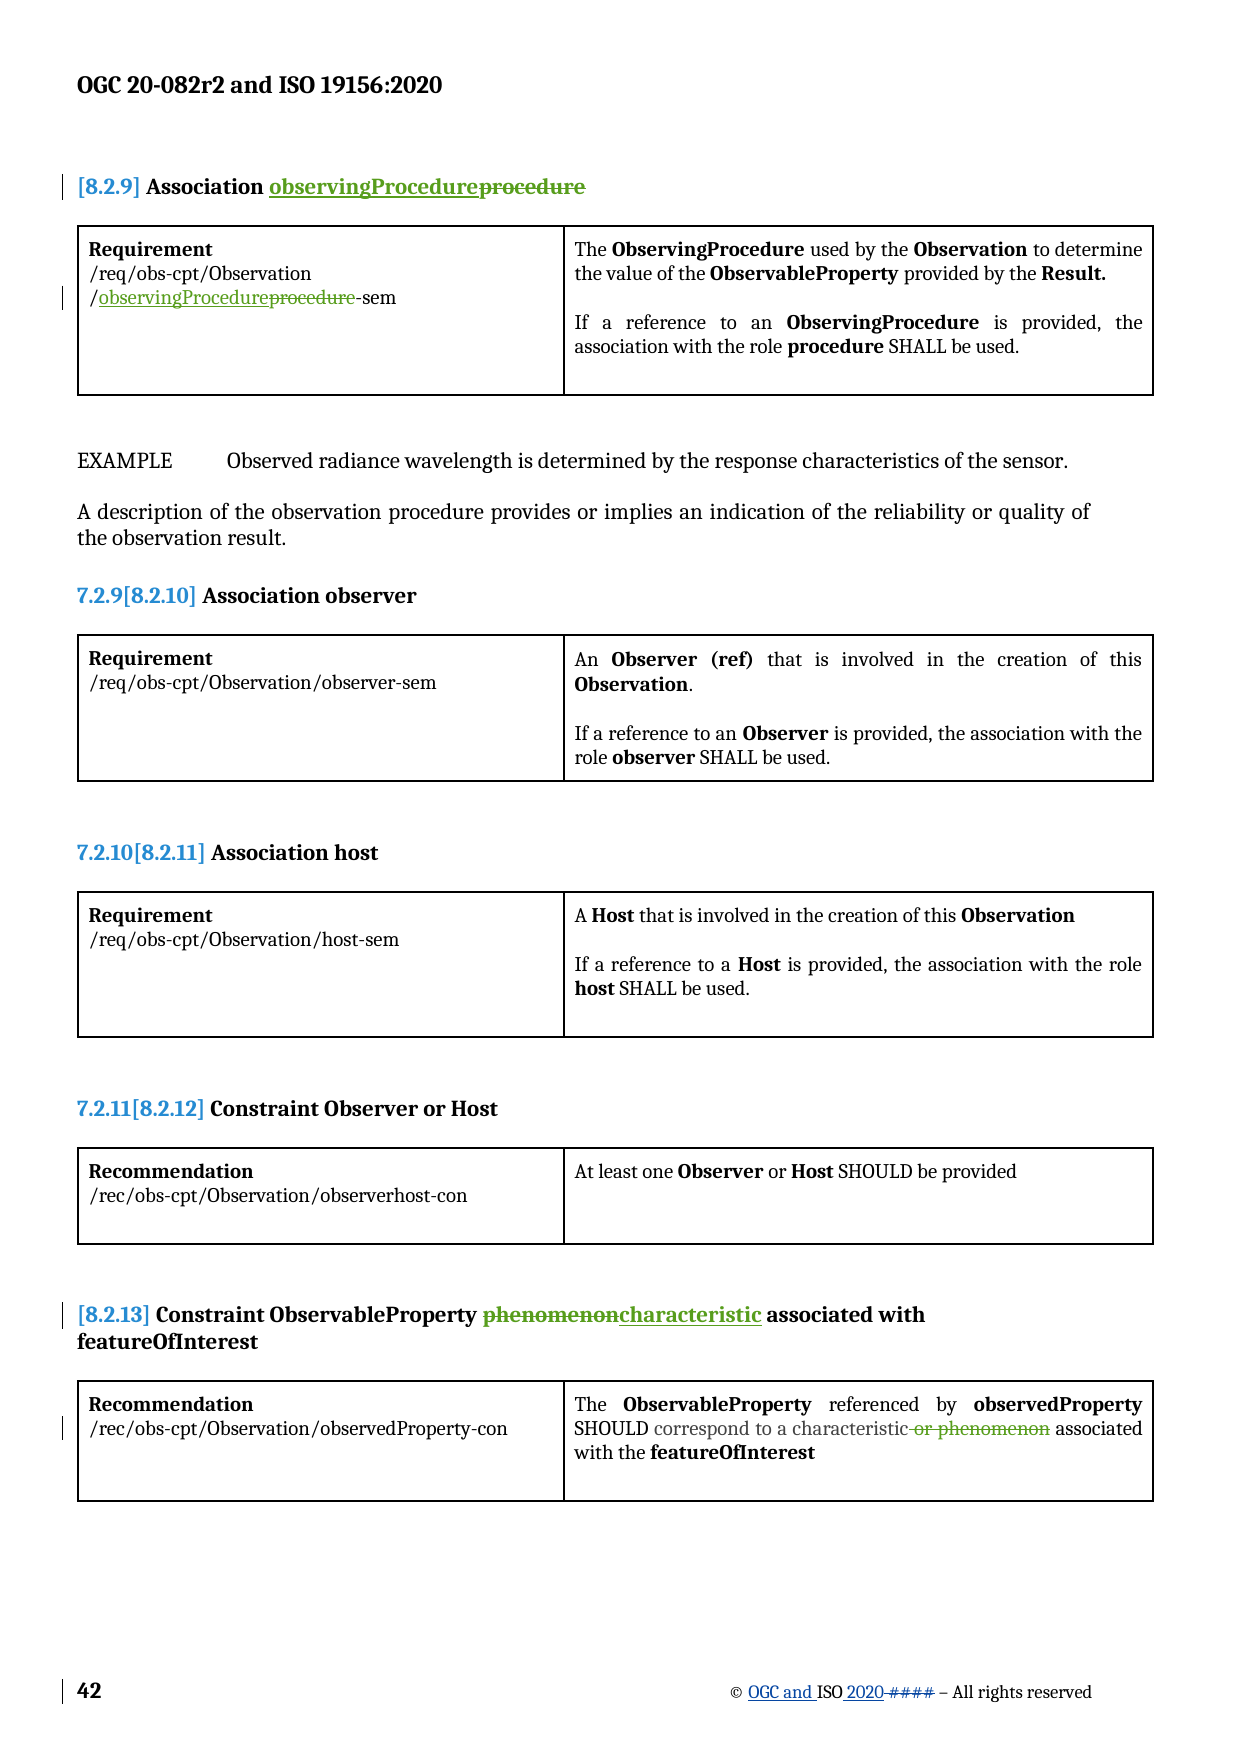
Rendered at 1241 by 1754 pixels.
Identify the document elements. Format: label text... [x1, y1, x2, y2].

table_header The ObservableProperty referenced by observedProperty SHOULD correspond to a characteristic associated with the featureOfInterest [565, 1382, 1152, 1500]
table_header Recommendation /rec/obs-cpt/Observation/observerhost-con [79, 1149, 563, 1243]
table_header Requirement /req/obs-cpt/Observation/host-sem [79, 893, 563, 1036]
subtitle Association host [77, 839, 1092, 866]
subtitle Association observer [77, 583, 1092, 609]
subtitle Constraint Observer or Host [77, 1095, 1092, 1122]
table_header The ObservingProcedure used by the Observation to determine the value of the ObservableProperty provided by the Result. If a reference to an ObservingProcedure is provided, the association with the role procedure SHALL be used. [565, 227, 1152, 394]
subtitle Association [77, 174, 1092, 200]
table_header An Observer (ref) that is involved in the creation of this Observation. If a reference to an Observer is provided, the association with the role observer SHALL be used. [565, 636, 1152, 780]
table_header A Host that is involved in the creation of this Observation If a reference to a Host is provided, the association with the role host SHALL be used. [565, 893, 1152, 1036]
table_header Requirement /req/obs-cpt/Observation/observer-sem [79, 636, 563, 780]
subtitle Constraint ObservableProperty associated with featureOfInterest [77, 1302, 1092, 1355]
text EXAMPLE Observed radiance wavelength is determined by the response characteristics of the sensor. [77, 447, 1092, 474]
text A description of the observation procedure provides or implies an indication of the reliability or quality of the observation result. [77, 499, 1092, 551]
table_header Requirement /req/obs-cpt/Observation/-sem [79, 227, 563, 394]
table_header Recommendation /rec/obs-cpt/Observation/observedProperty-con [79, 1382, 563, 1500]
table_header At least one Observer or Host SHOULD be provided [565, 1149, 1152, 1243]
